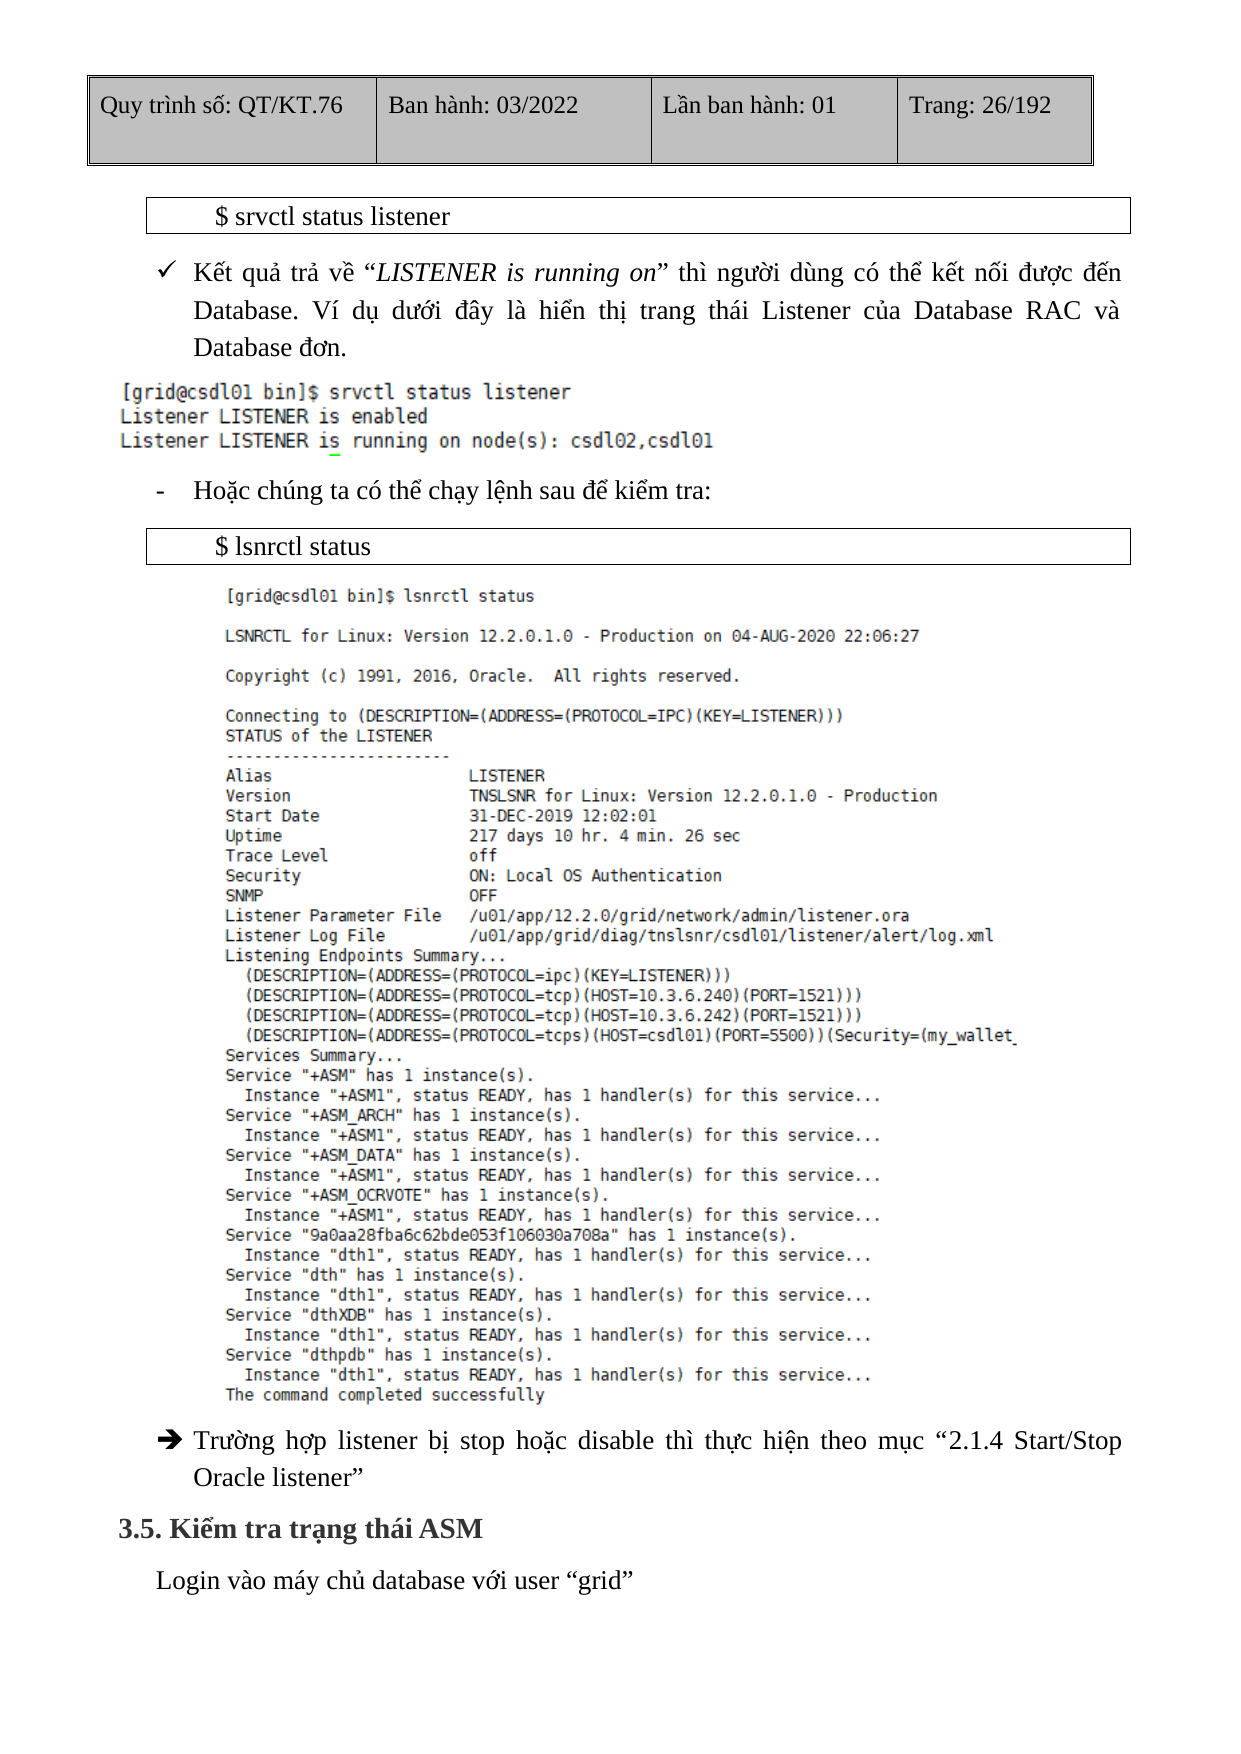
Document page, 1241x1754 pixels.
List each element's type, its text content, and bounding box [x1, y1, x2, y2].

list Kết quả trả về “LISTENER is running on” thì người dùng có thể kết nối được đến Database. Ví dụ dưới đây là hiển thị trang thái Listener của Database RAC và Database đơn. [156, 256, 1122, 362]
picture [118, 380, 734, 456]
picture [223, 586, 1017, 1406]
list Trường hợp listener bị stop hoặc disable thì thực hiện theo mục “2.1.4 Start/Stop Oracle listener” [156, 1424, 1122, 1492]
text $ srvctl status listener [147, 198, 1130, 233]
list Hoặc chúng ta có thể chạy lệnh sau để kiểm tra: [156, 474, 1122, 506]
text Login vào máy chủ database với user “grid” [156, 1564, 1122, 1595]
subtitle 3.5. Kiểm tra trạng thái ASM [118, 1511, 1122, 1545]
text $ lsnrctl status [147, 529, 1130, 564]
